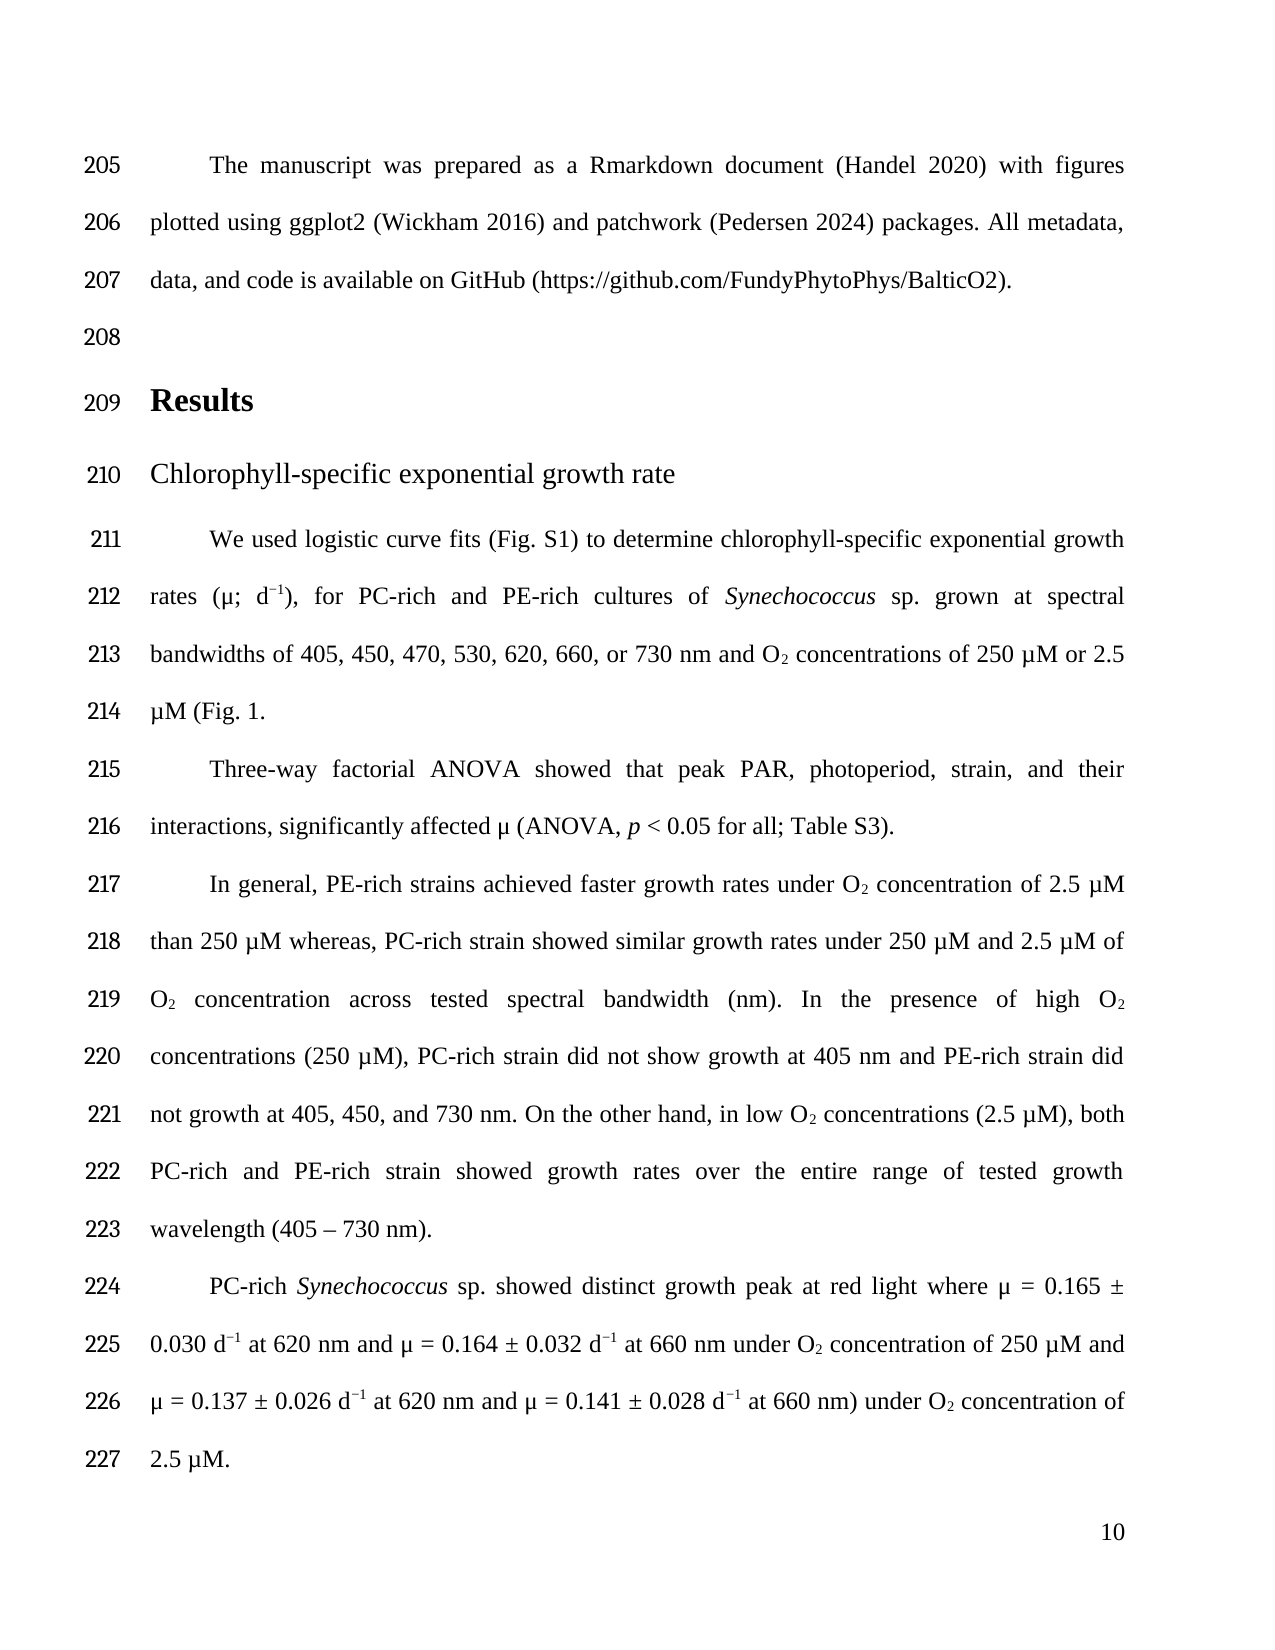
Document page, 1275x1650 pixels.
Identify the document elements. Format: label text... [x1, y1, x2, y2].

subtitle Results [150, 380, 1125, 418]
text PC-rich Synechococcus sp. showed distinct growth peak at red light where μ = 0.165 ± 0.030 d−1 at 620 nm and μ = 0.164 ± 0.032 d−1 at 660 nm under O2 concentration of 250 µM and μ = 0.137 ± 0.026 d−1 at 620 nm and μ = 0.141 ± 0.028 d−1 at 660 nm) under O2 concentration of 2.5 µM. [150, 1271, 1125, 1472]
text Three-way factorial ANOVA showed that peak PAR, photoperiod, strain, and their interactions, significantly affected μ (ANOVA, p < 0.05 for all; Table S3). [150, 754, 1125, 840]
text We used logistic curve fits (Fig. S1) to determine chlorophyll-specific exponential growth rates (μ; d−1), for PC-rich and PE-rich cultures of Synechococcus sp. grown at spectral bandwidths of 405, 450, 470, 530, 620, 660, or 730 nm and O2 concentrations of 250 µM or 2.5 µM (Fig. 1. [150, 524, 1125, 725]
text In general, PE-rich strains achieved faster growth rates under O2 concentration of 2.5 µM than 250 µM whereas, PC-rich strain showed similar growth rates under 250 µM and 2.5 µM of O2 concentration across tested spectral bandwidth (nm). In the presence of high O2 concentrations (250 µM), PC-rich strain did not show growth at 405 nm and PE-rich strain did not growth at 405, 450, and 730 nm. On the other hand, in low O2 concentrations (2.5 µM), both PC-rich and PE-rich strain showed growth rates over the entire range of tested growth wavelength (405 – 730 nm). [150, 869, 1125, 1242]
text The manuscript was prepared as a Rmarkdown document (Handel 2020) with figures plotted using ggplot2 (Wickham 2016) and patchwork (Pedersen 2024) packages. All metadata, data, and code is available on GitHub (https://github.com/FundyPhytoPhys/BalticO2). [150, 150, 1125, 294]
subtitle Chlorophyll-specific exponential growth rate [150, 457, 1125, 490]
